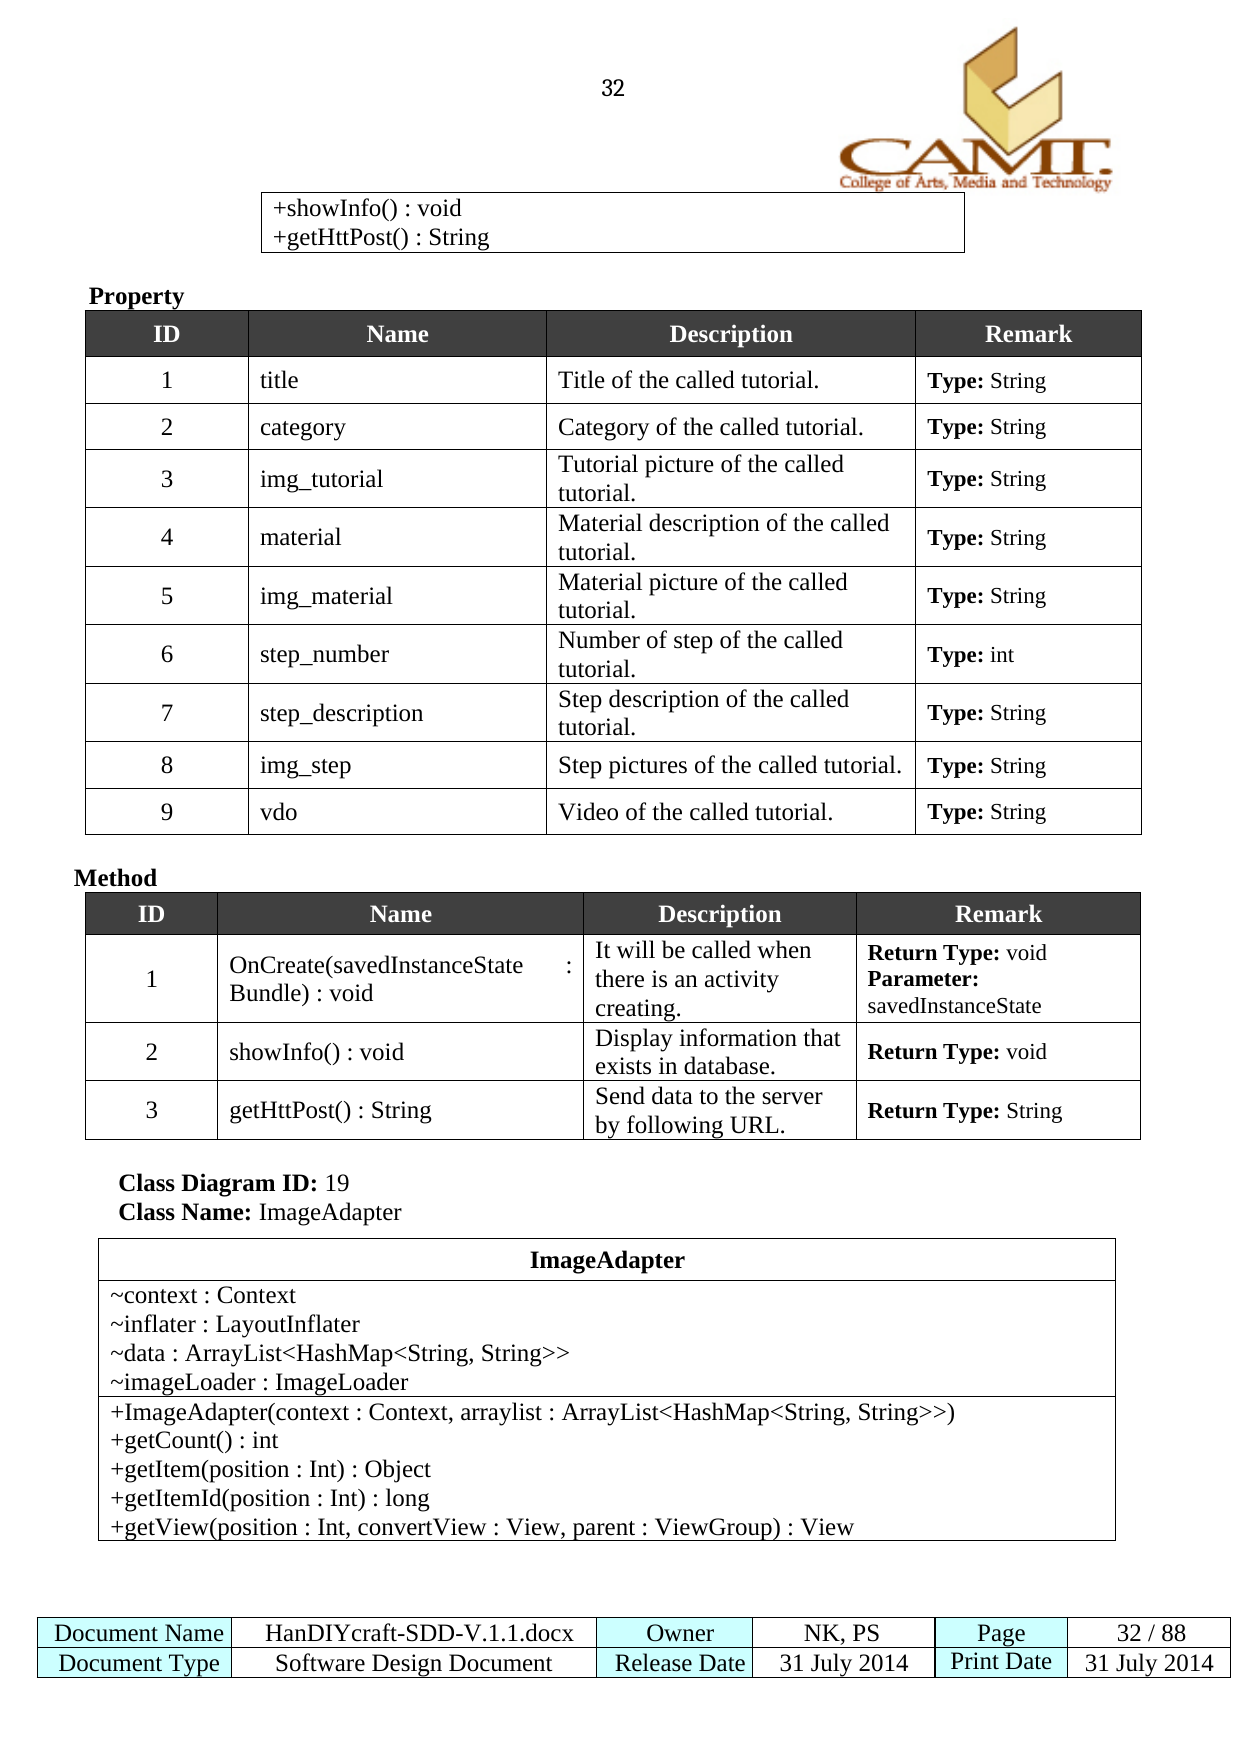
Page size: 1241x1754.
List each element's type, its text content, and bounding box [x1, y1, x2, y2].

table_cell Return Type: void Parameter: savedInstanceState [857, 935, 1140, 1022]
table_cell 2 [86, 404, 248, 448]
table_cell It will be called when there is an activity creating. [584, 935, 856, 1022]
table_cell Type: String [916, 567, 1141, 624]
table_cell 6 [86, 625, 248, 683]
text Property [88, 281, 1108, 310]
table_cell step_description [249, 684, 546, 741]
table_header Description [547, 311, 915, 356]
table_cell Step description of the called tutorial. [547, 684, 915, 741]
table_cell Display information that exists in database. [584, 1023, 856, 1080]
table_cell Material description of the called tutorial. [547, 508, 915, 566]
table_cell vdo [249, 789, 546, 833]
table_cell Type: String [916, 684, 1141, 741]
table_cell 7 [86, 684, 248, 741]
table_cell Type: String [916, 789, 1141, 833]
table_cell img_step [249, 742, 546, 787]
table_cell OnCreate(savedInstanceState : Bundle) : void [218, 935, 583, 1022]
table_cell Category of the called tutorial. [547, 404, 915, 448]
table_header Remark [916, 311, 1141, 356]
table_cell step_number [249, 625, 546, 683]
table_cell Return Type: String [857, 1081, 1140, 1139]
picture [755, 18, 1221, 207]
table_cell Number of step of the called tutorial. [547, 625, 915, 683]
table_header Name [249, 311, 546, 356]
table_cell material [249, 508, 546, 566]
table_cell Type: int [916, 625, 1141, 683]
table_header ID [86, 311, 248, 356]
table_cell Type: String [916, 357, 1141, 402]
table_header Description [584, 893, 856, 934]
table_header ID [86, 893, 217, 934]
table_cell Tutorial picture of the called tutorial. [547, 450, 915, 507]
table_cell Material picture of the called tutorial. [547, 567, 915, 624]
table_cell 1 [86, 935, 217, 1022]
table_header Name [218, 893, 583, 934]
table_cell category [249, 404, 546, 448]
table_cell Type: String [916, 450, 1141, 507]
table_cell title [249, 357, 546, 402]
table_cell 5 [86, 567, 248, 624]
table_cell ~context : Context ~inflater : LayoutInflater ~data : ArrayList<HashMap<String, String>> ~imageLoader : ImageLoader [99, 1281, 1115, 1396]
table_header ImageAdapter [99, 1239, 1115, 1279]
table_cell 9 [86, 789, 248, 833]
table_cell showInfo() : void [218, 1023, 583, 1080]
text Class Name: ImageAdapter [118, 1197, 1108, 1226]
text Method [74, 863, 1108, 892]
table_cell Type: String [916, 508, 1141, 566]
table_cell 8 [86, 742, 248, 787]
table_cell Step pictures of the called tutorial. [547, 742, 915, 787]
table_cell Type: String [916, 404, 1141, 448]
table_cell Video of the called tutorial. [547, 789, 915, 833]
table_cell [262, 193, 964, 252]
table_cell 3 [86, 1081, 217, 1139]
table_cell getHttPost() : String [218, 1081, 583, 1139]
table_header Remark [857, 893, 1140, 934]
table_cell +ImageAdapter(context : Context, arraylist : ArrayList<HashMap<String, String>>) +getCount() : int +getItem(position : Int) : Object +getItemId(position : Int) : long +getView(position : Int, convertView : View, parent : ViewGroup) : View [99, 1397, 1115, 1540]
text Class Diagram ID: 19 [118, 1168, 1108, 1197]
table_cell Return Type: void [857, 1023, 1140, 1080]
table_cell img_tutorial [249, 450, 546, 507]
table_cell 3 [86, 450, 248, 507]
table_cell Type: String [916, 742, 1141, 787]
table_cell Send data to the server by following URL. [584, 1081, 856, 1139]
table_cell img_material [249, 567, 546, 624]
table_cell 2 [86, 1023, 217, 1080]
table_cell Title of the called tutorial. [547, 357, 915, 402]
table_cell 1 [86, 357, 248, 402]
table_cell 4 [86, 508, 248, 566]
